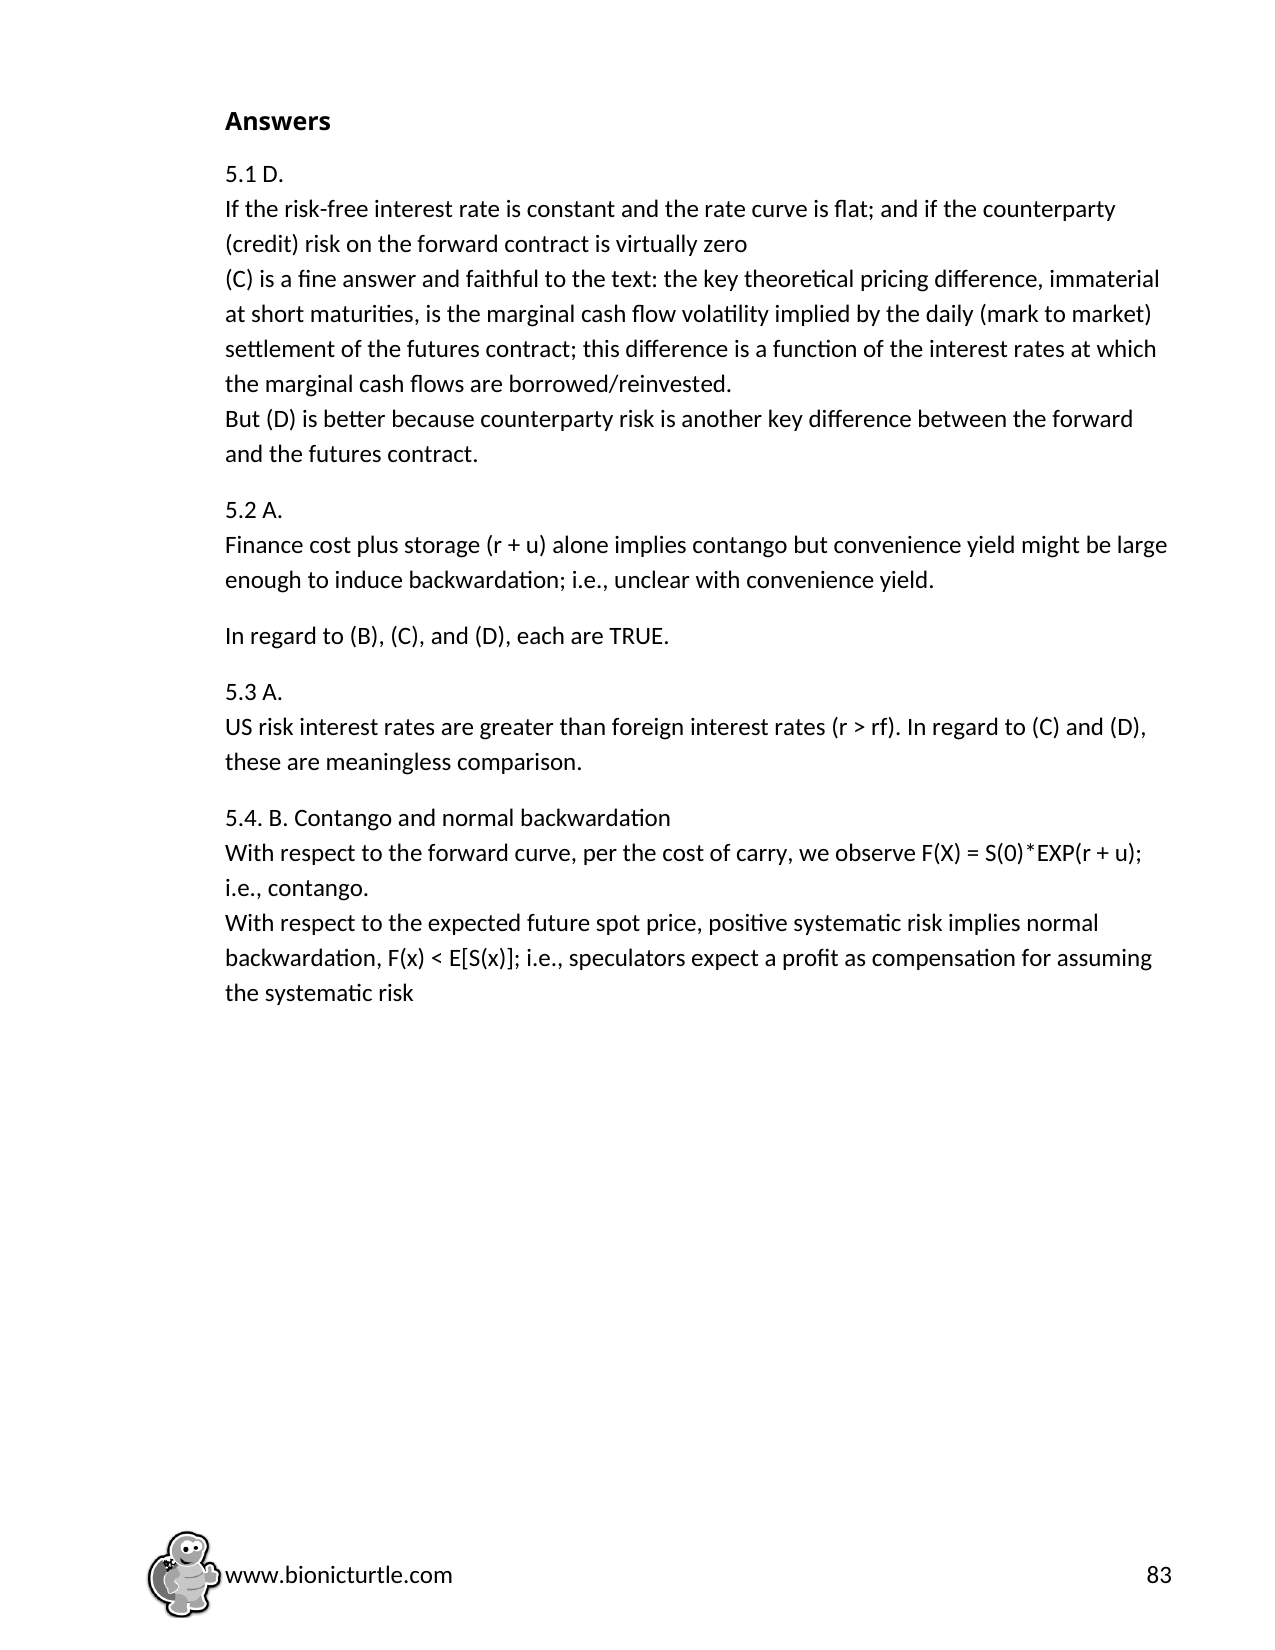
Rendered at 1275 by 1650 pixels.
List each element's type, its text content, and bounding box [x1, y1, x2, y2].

subtitle Answers [225, 103, 1172, 138]
text In regard to (B), (C), and (D), each are TRUE. [225, 620, 1172, 651]
text 5.1 D. If the risk-free interest rate is constant and the rate curve is flat; and if the counterparty (credit) risk on the forward contract is virtually zero (C) is a fine answer and faithful to the text: the key theoretical pricing difference, immaterial at short maturities, is the marginal cash flow volatility implied by the daily (mark to market) settlement of the futures contract; this difference is a function of the interest rates at which the marginal cash flows are borrowed/reinvested. But (D) is better because counterparty risk is another key difference between the forward and the futures contract. [225, 158, 1172, 469]
text 5.3 A. US risk interest rates are greater than foreign interest rates (r > rf). In regard to (C) and (D), these are meaningless comparison. [225, 676, 1172, 776]
text 5.2 A. Finance cost plus storage (r + u) alone implies contango but convenience yield might be large enough to induce backwardation; i.e., unclear with convenience yield. [225, 494, 1172, 595]
text 5.4. B. Contango and normal backwardation With respect to the forward curve, per the cost of carry, we observe F(X) = S(0)*EXP(r + u); i.e., contango. With respect to the expected future spot price, positive systematic risk implies normal backwardation, F(x) < E[S(x)]; i.e., speculators expect a profit as compensation for assuming the systematic risk [225, 802, 1172, 1007]
